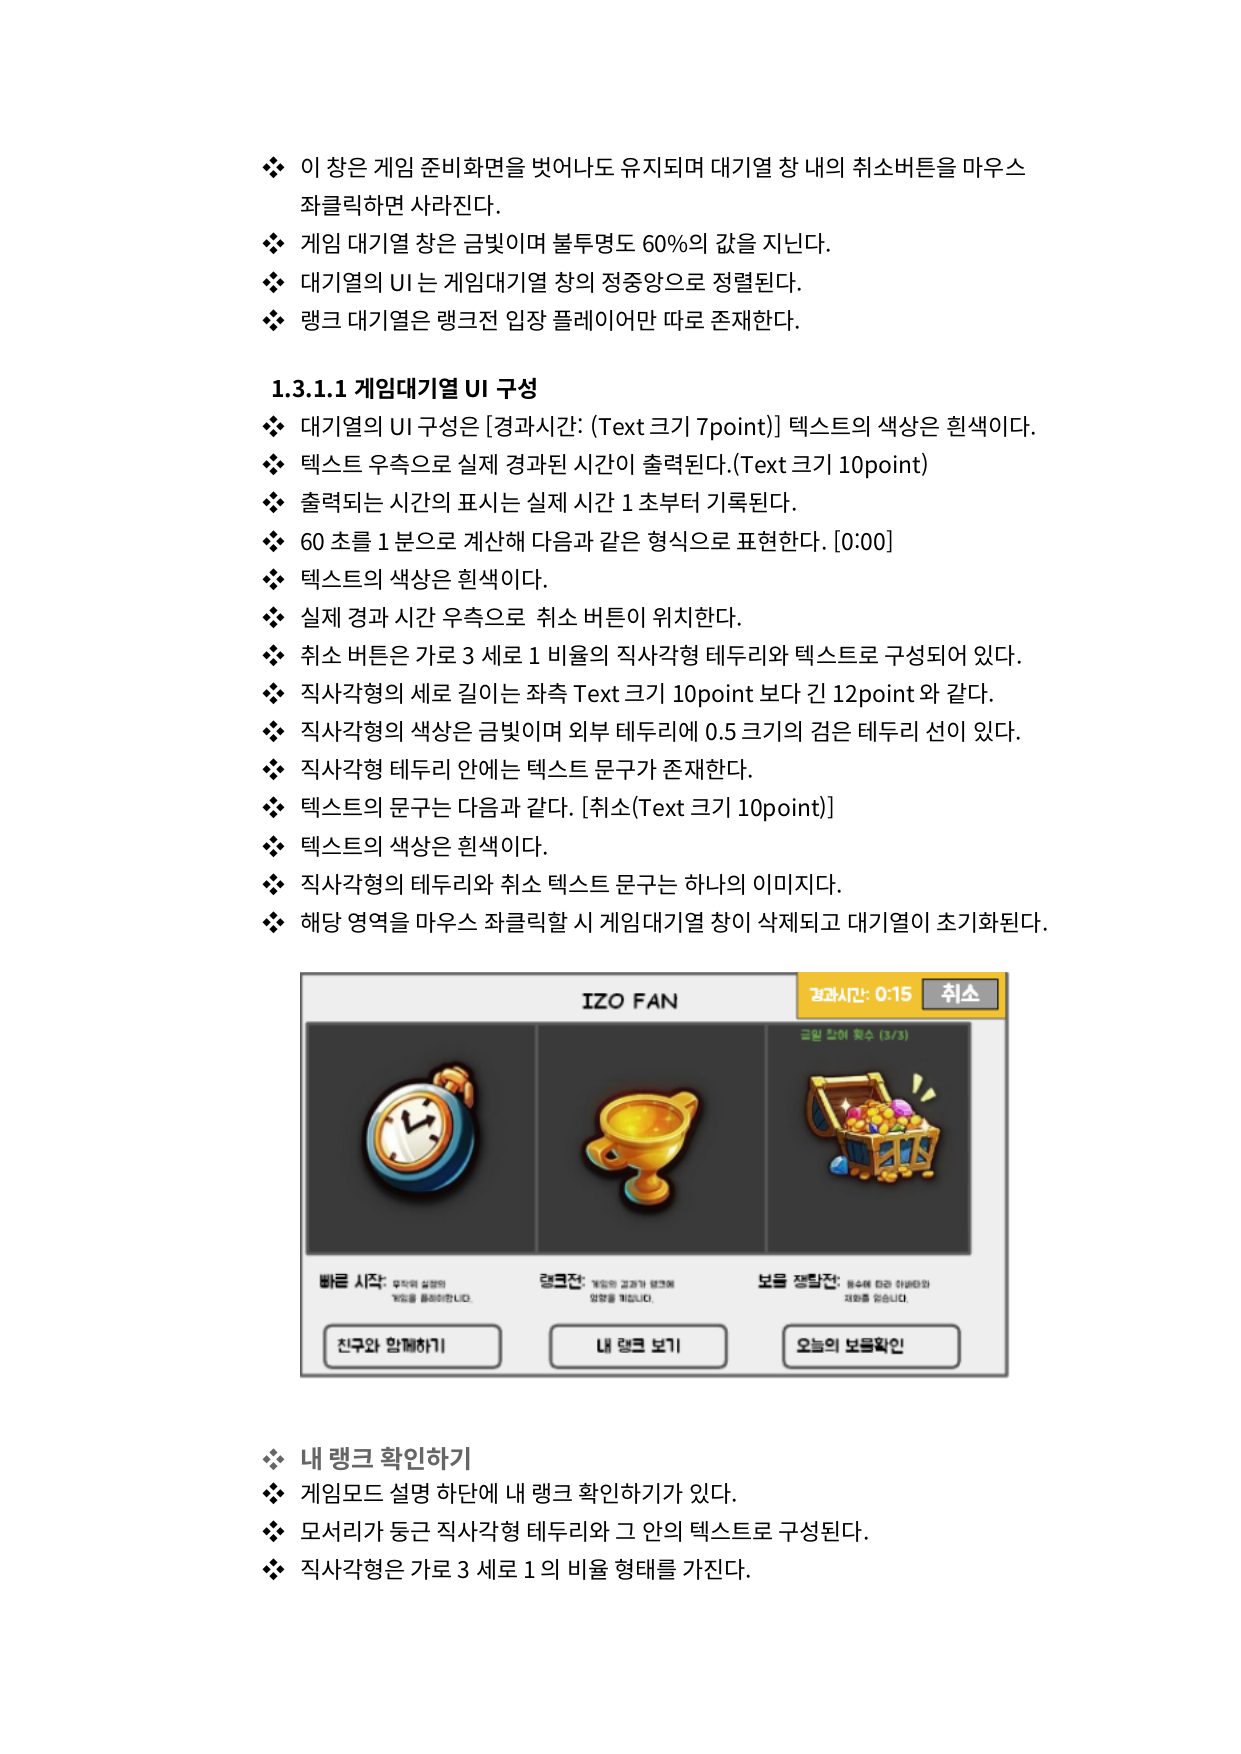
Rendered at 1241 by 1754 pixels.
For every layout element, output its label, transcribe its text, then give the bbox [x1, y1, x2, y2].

list 게임모드 설명 하단에 내 랭크 확인하기가 있다. [262, 1476, 1090, 1509]
list 대기열의 UI구성은 [경과시간: (Text크기 7point)] 텍스트의 색상은 흰색이다. [262, 409, 1090, 442]
list 텍스트의 문구는 다음과 같다. [취소(Text크기 10point)] [262, 790, 1090, 823]
list 취소 버튼은 가로3 세로1 비율의 직사각형 테두리와 텍스트로 구성되어 있다. [262, 638, 1090, 671]
list 모서리가 둥근 직사각형 테두리와 그 안의 텍스트로 구성된다. [262, 1514, 1090, 1547]
list 직사각형의 세로 길이는 좌측 Text크기 10point보다 긴 12point와 같다. [262, 676, 1090, 709]
list 랭크 대기열은 랭크전 입장 플레이어만 따로 존재한다. [262, 302, 1090, 336]
list 직사각형 테두리 안에는 텍스트 문구가 존재한다. [262, 752, 1090, 785]
list 실제 경과 시간 우측으로 취소 버튼이 위치한다. [262, 599, 1090, 633]
list 텍스트의 색상은 흰색이다. [262, 561, 1090, 595]
list 해당 영역을 마우스 좌클릭할 시 게임대기열 창이 삭제되고 대기열이 초기화된다. [262, 904, 1090, 938]
list 이 창은 게임 준비화면을 벗어나도 유지되며 대기열 창 내의 취소버튼을 마우스 좌클릭하면 사라진다. [262, 150, 1090, 221]
list 직사각형의 테두리와 취소 텍스트 문구는 하나의 이미지다. [262, 866, 1090, 900]
list 텍스트 우측으로 실제 경과된 시간이 출력된다.(Text크기 10point) [262, 447, 1090, 480]
subtitle 내 랭크 확인하기 [262, 1440, 1090, 1476]
picture [300, 972, 1012, 1381]
list 60초를 1분으로 계산해 다음과 같은 형식으로 표현한다. [0:00] [262, 523, 1090, 557]
list 텍스트의 색상은 흰색이다. [262, 828, 1090, 862]
list 출력되는 시간의 표시는 실제 시간 1초부터 기록된다. [262, 485, 1090, 518]
list 직사각형의 색상은 금빛이며 외부 테두리에 0.5크기의 검은 테두리 선이 있다. [262, 714, 1090, 747]
list 대기열의 UI는 게임대기열 창의 정중앙으로 정렬된다. [262, 264, 1090, 298]
text 1.3.1.1 게임대기열 UI 구성 [150, 371, 1090, 404]
list 게임 대기열 창은 금빛이며 불투명도 60%의 값을 지닌다. [262, 226, 1090, 259]
list 직사각형은 가로3 세로1의 비율 형태를 가진다. [262, 1552, 1090, 1586]
